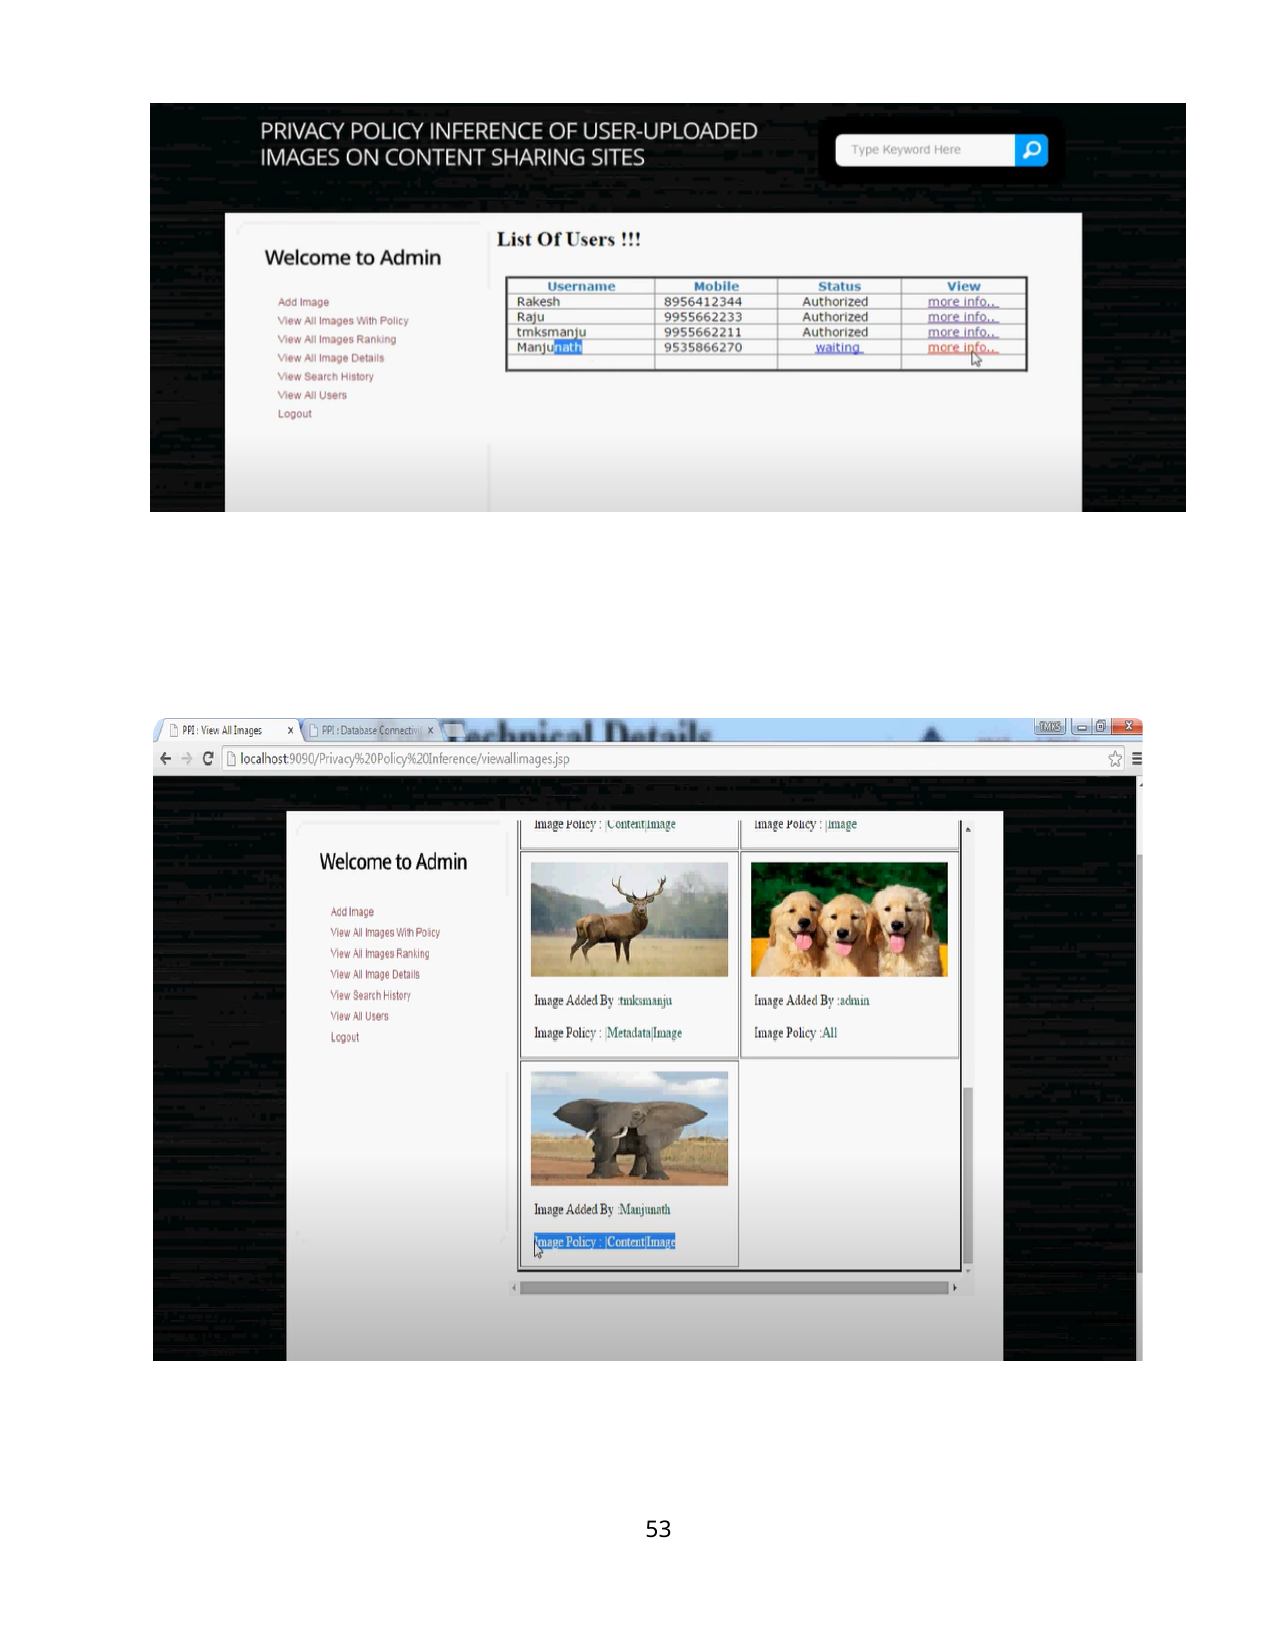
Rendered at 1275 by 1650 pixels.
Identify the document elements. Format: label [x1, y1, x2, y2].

picture [150, 103, 1186, 512]
picture [150, 697, 1143, 1361]
